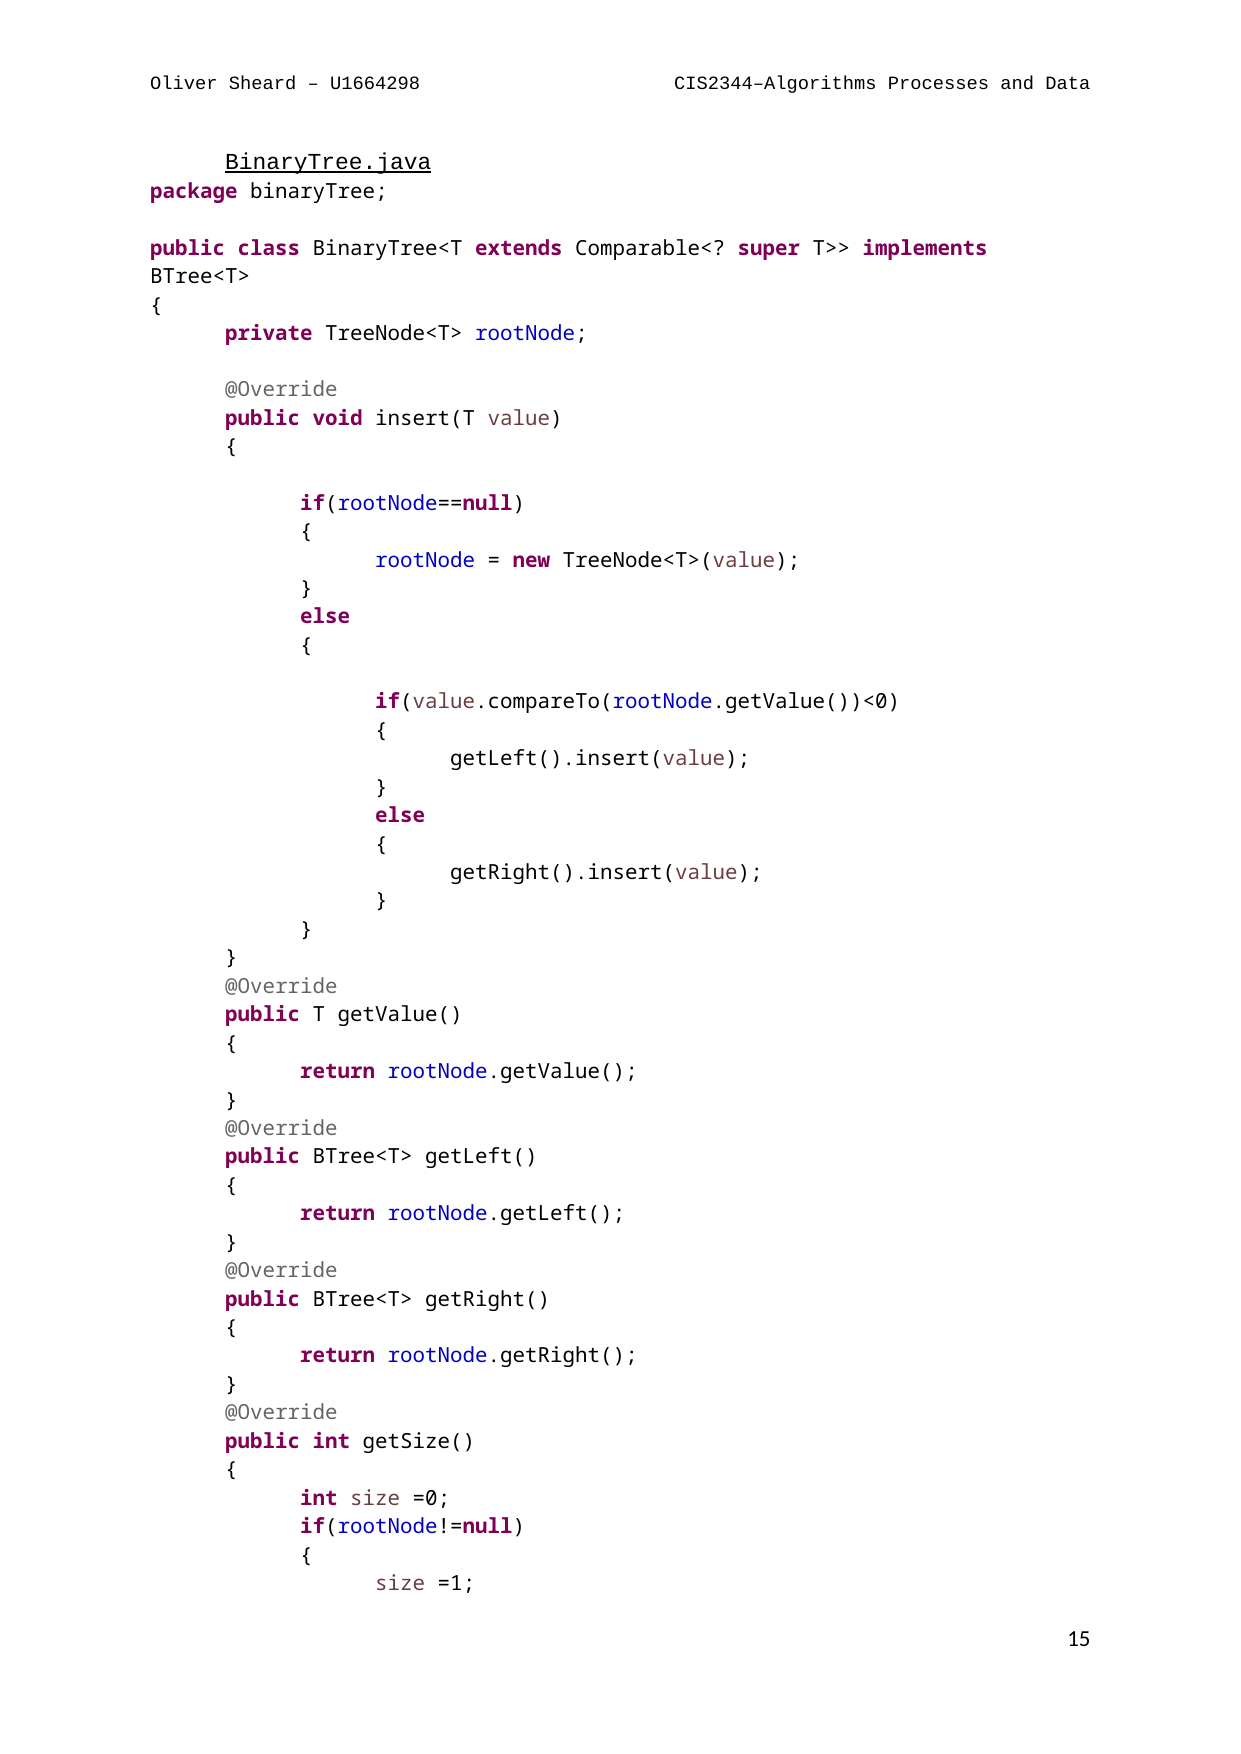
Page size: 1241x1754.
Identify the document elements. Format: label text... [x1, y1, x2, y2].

text public BTree<T> getLeft() [150, 1142, 1090, 1170]
text int size =0; [150, 1483, 1090, 1511]
text if(rootNode==null) [150, 488, 1090, 516]
text if(rootNode!=null) [150, 1511, 1090, 1540]
text { [150, 1540, 1090, 1568]
text BinaryTree.java [150, 150, 1090, 176]
text rootNode = new TreeNode<T>(value); [150, 545, 1090, 573]
text { [150, 630, 1090, 658]
text public BTree<T> getRight() [150, 1284, 1090, 1312]
text public void insert(T value) [150, 403, 1090, 431]
text { [150, 1312, 1090, 1341]
text size =1; [150, 1568, 1090, 1597]
text { [150, 715, 1090, 743]
text public class BinaryTree<T extends Comparable<? super T>> implements BTree<T> [150, 233, 1090, 290]
text package binaryTree; [150, 176, 1090, 204]
text return rootNode.getValue(); [150, 1056, 1090, 1085]
text public int getSize() [150, 1426, 1090, 1454]
text } [150, 1369, 1090, 1397]
text { [150, 1170, 1090, 1198]
text @Override [150, 374, 1090, 403]
text @Override [150, 1397, 1090, 1426]
text @Override [150, 1255, 1090, 1284]
text { [150, 431, 1090, 460]
text return rootNode.getLeft(); [150, 1198, 1090, 1227]
text } [150, 886, 1090, 914]
text getLeft().insert(value); [150, 743, 1090, 772]
text return rootNode.getRight(); [150, 1341, 1090, 1369]
text private TreeNode<T> rootNode; [150, 318, 1090, 347]
text getRight().insert(value); [150, 857, 1090, 886]
text } [150, 914, 1090, 942]
text { [150, 290, 1090, 318]
text { [150, 1454, 1090, 1483]
text } [150, 942, 1090, 971]
text @Override [150, 1113, 1090, 1142]
text } [150, 1227, 1090, 1255]
text public T getValue() [150, 999, 1090, 1028]
text @Override [150, 971, 1090, 999]
text if(value.compareTo(rootNode.getValue())<0) [150, 687, 1090, 715]
text { [150, 516, 1090, 545]
text } [150, 573, 1090, 602]
text { [150, 1028, 1090, 1056]
text else [150, 602, 1090, 630]
text { [150, 829, 1090, 857]
text } [150, 1085, 1090, 1113]
text } [150, 772, 1090, 800]
text else [150, 800, 1090, 829]
